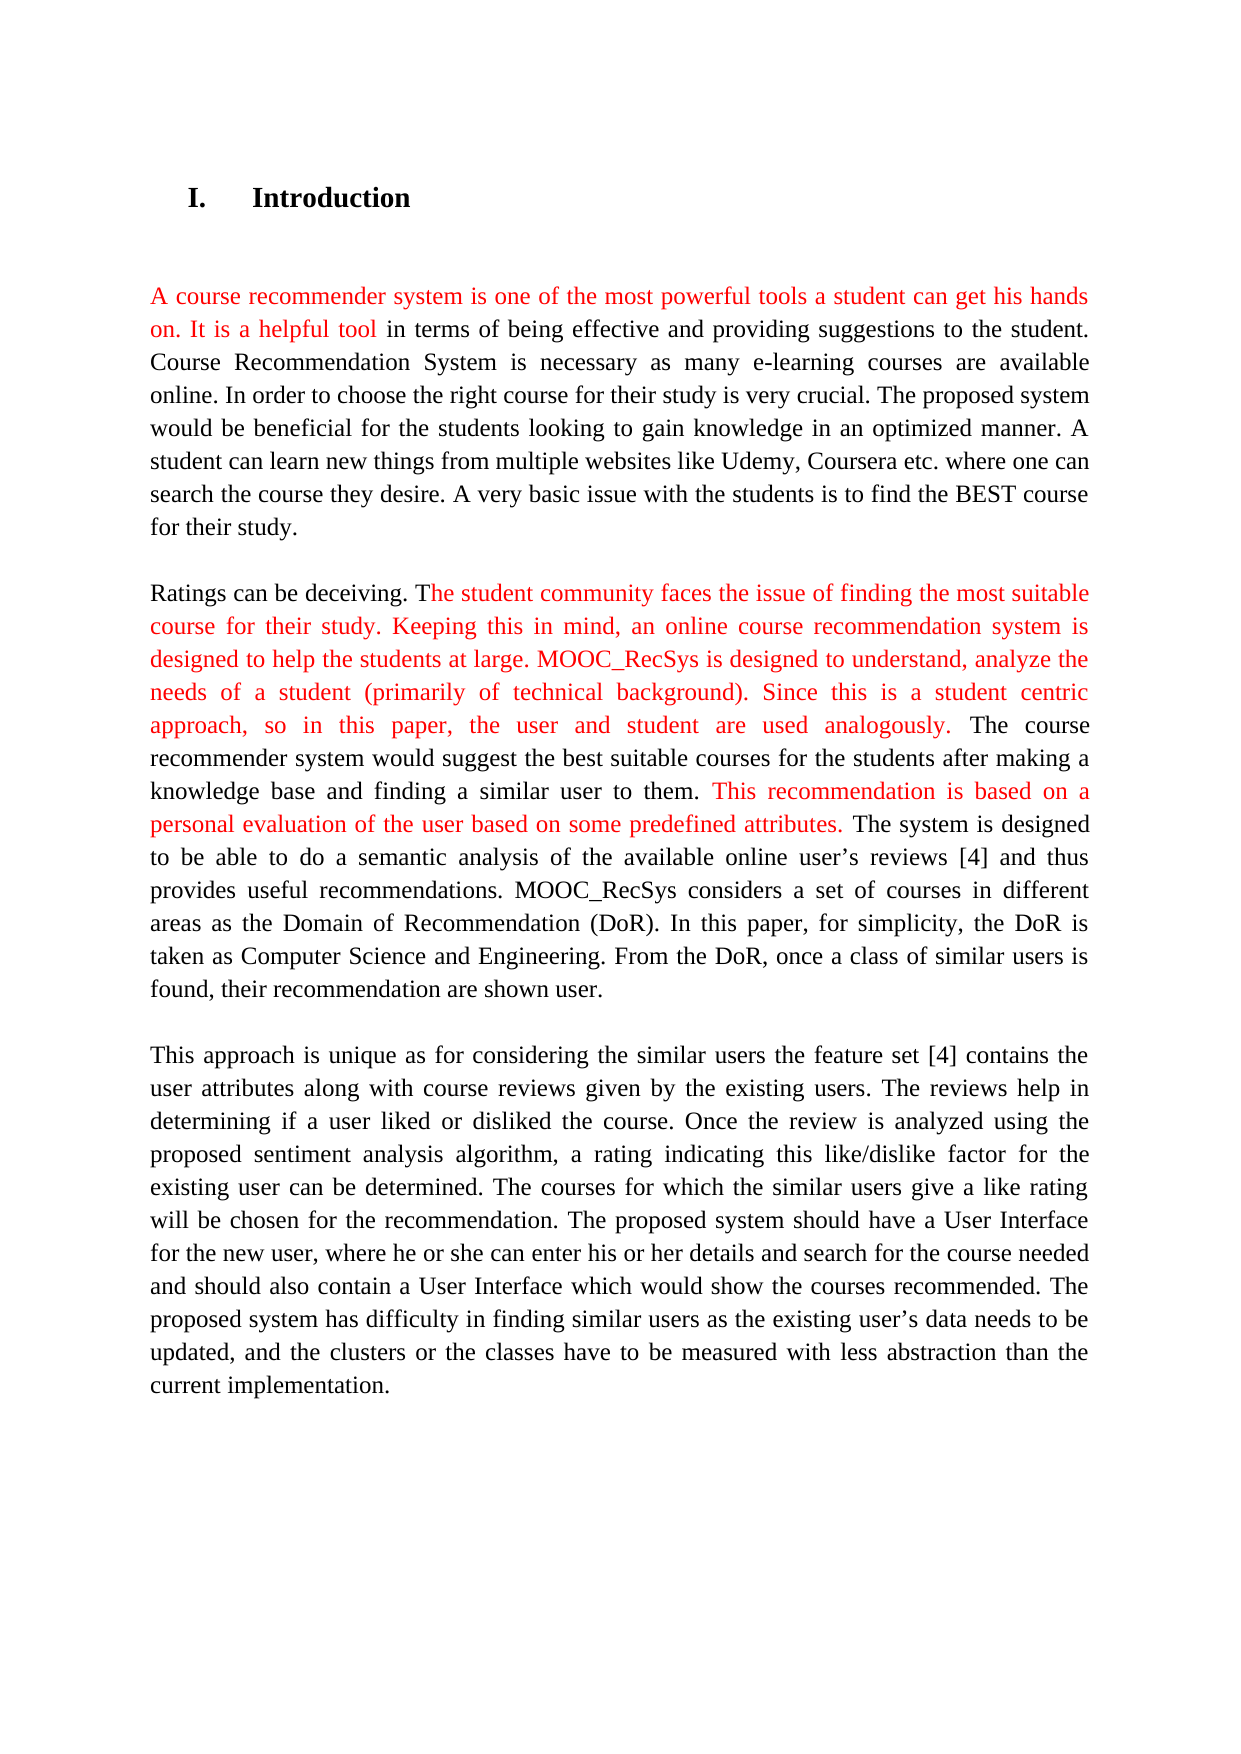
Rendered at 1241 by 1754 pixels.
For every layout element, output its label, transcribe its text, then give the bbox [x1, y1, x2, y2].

list Introduction [187, 180, 1090, 214]
text Ratings can be deceiving. The student community faces the issue of finding the most suitable course for their study. Keeping this in mind, an online course recommendation system is designed to help the students at large. MOOC_RecSys is designed to understand, analyze the needs of a student (primarily of technical background). Since this is a student centric approach, so in this paper, the user and student are used analogously. The course recommender system would suggest the best suitable courses for the students after making a knowledge base and finding a similar user to them. This recommendation is based on a personal evaluation of the user based on some predefined attributes. The system is designed to be able to do a semantic analysis of the available online user’s reviews [4] and thus provides useful recommendations. MOOC_RecSys considers a set of courses in different areas as the Domain of Recommendation (DoR). In this paper, for simplicity, the DoR is taken as Computer Science and Engineering. From the DoR, once a class of similar users is found, their recommendation are shown user. [150, 578, 1090, 1003]
text A course recommender system is one of the most powerful tools a student can get his hands on. It is a helpful tool in terms of being effective and providing suggestions to the student. Course Recommendation System is necessary as many e-learning courses are available online. In order to choose the right course for their study is very crucial. The proposed system would be beneficial for the students looking to gain knowledge in an optimized manner. A student can learn new things from multiple websites like Udemy, Coursera etc. where one can search the course they desire. A very basic issue with the students is to find the BEST course for their study. [150, 281, 1090, 541]
text This approach is unique as for considering the similar users the feature set [4] contains the user attributes along with course reviews given by the existing users. The reviews help in determining if a user liked or disliked the course. Once the review is analyzed using the proposed sentiment analysis algorithm, a rating indicating this like/dislike factor for the existing user can be determined. The courses for which the similar users give a like rating will be chosen for the recommendation. The proposed system should have a User Interface for the new user, where he or she can enter his or her details and search for the course needed and should also contain a User Interface which would show the courses recommended. The proposed system has difficulty in finding similar users as the existing user’s data needs to be updated, and the clusters or the classes have to be measured with less abstraction than the current implementation. [150, 1040, 1090, 1399]
